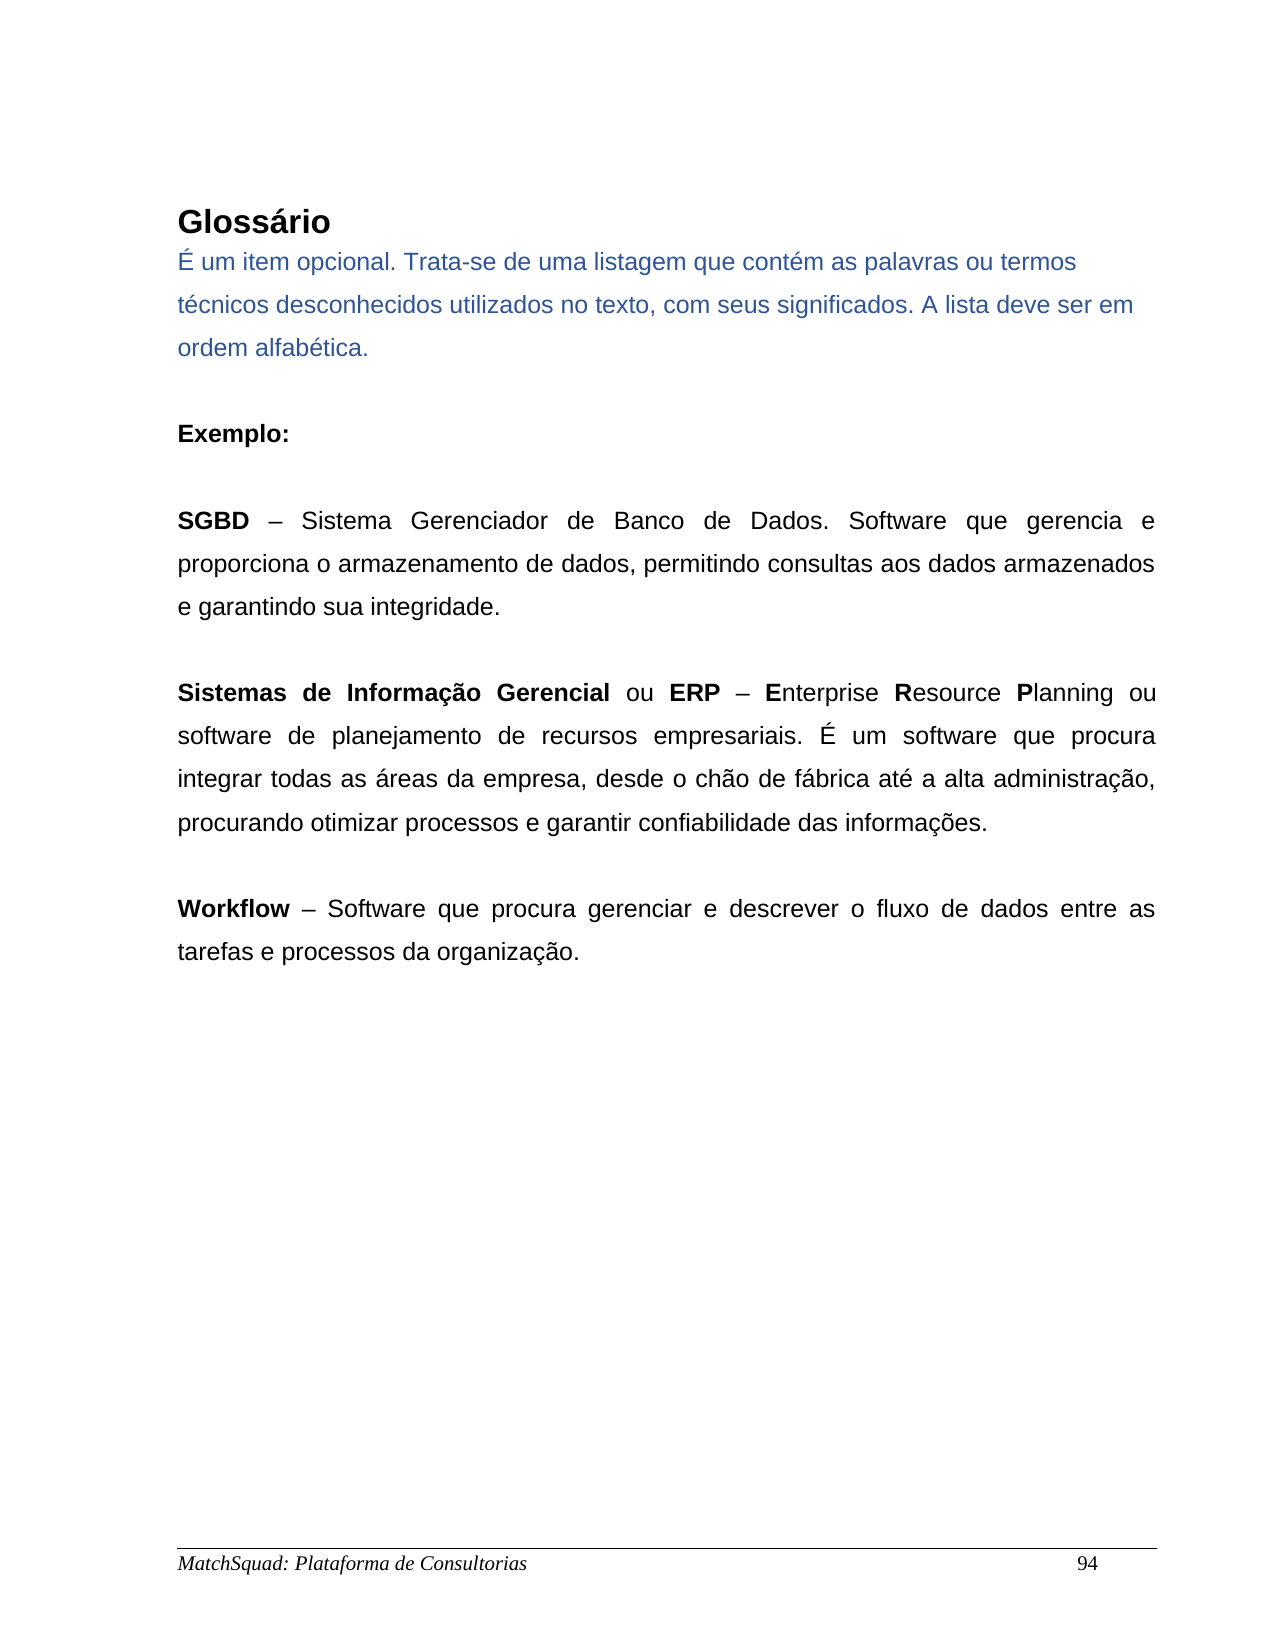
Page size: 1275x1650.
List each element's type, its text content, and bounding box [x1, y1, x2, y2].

text É um item opcional. Trata-se de uma listagem que contém as palavras ou termos técnicos desconhecidos utilizados no texto, com seus significados. A lista deve ser em ordem alfabética. [177, 247, 1157, 362]
text SGBD – Sistema Gerenciador de Banco de Dados. Software que gerencia e proporciona o armazenamento de dados, permitindo consultas aos dados armazenados e garantindo sua integridade. [177, 506, 1157, 621]
subtitle Glossário [177, 202, 1157, 241]
text Exemplo: [177, 419, 1157, 448]
text Sistemas de Informação Gerencial ou ERP – Enterprise Resource Planning ou software de planejamento de recursos empresariais. É um software que procura integrar todas as áreas da empresa, desde o chão de fábrica até a alta administração, procurando otimizar processos e garantir confiabilidade das informações. [177, 678, 1157, 836]
text Workflow – Software que procura gerenciar e descrever o fluxo de dados entre as tarefas e processos da organização. [177, 894, 1157, 966]
